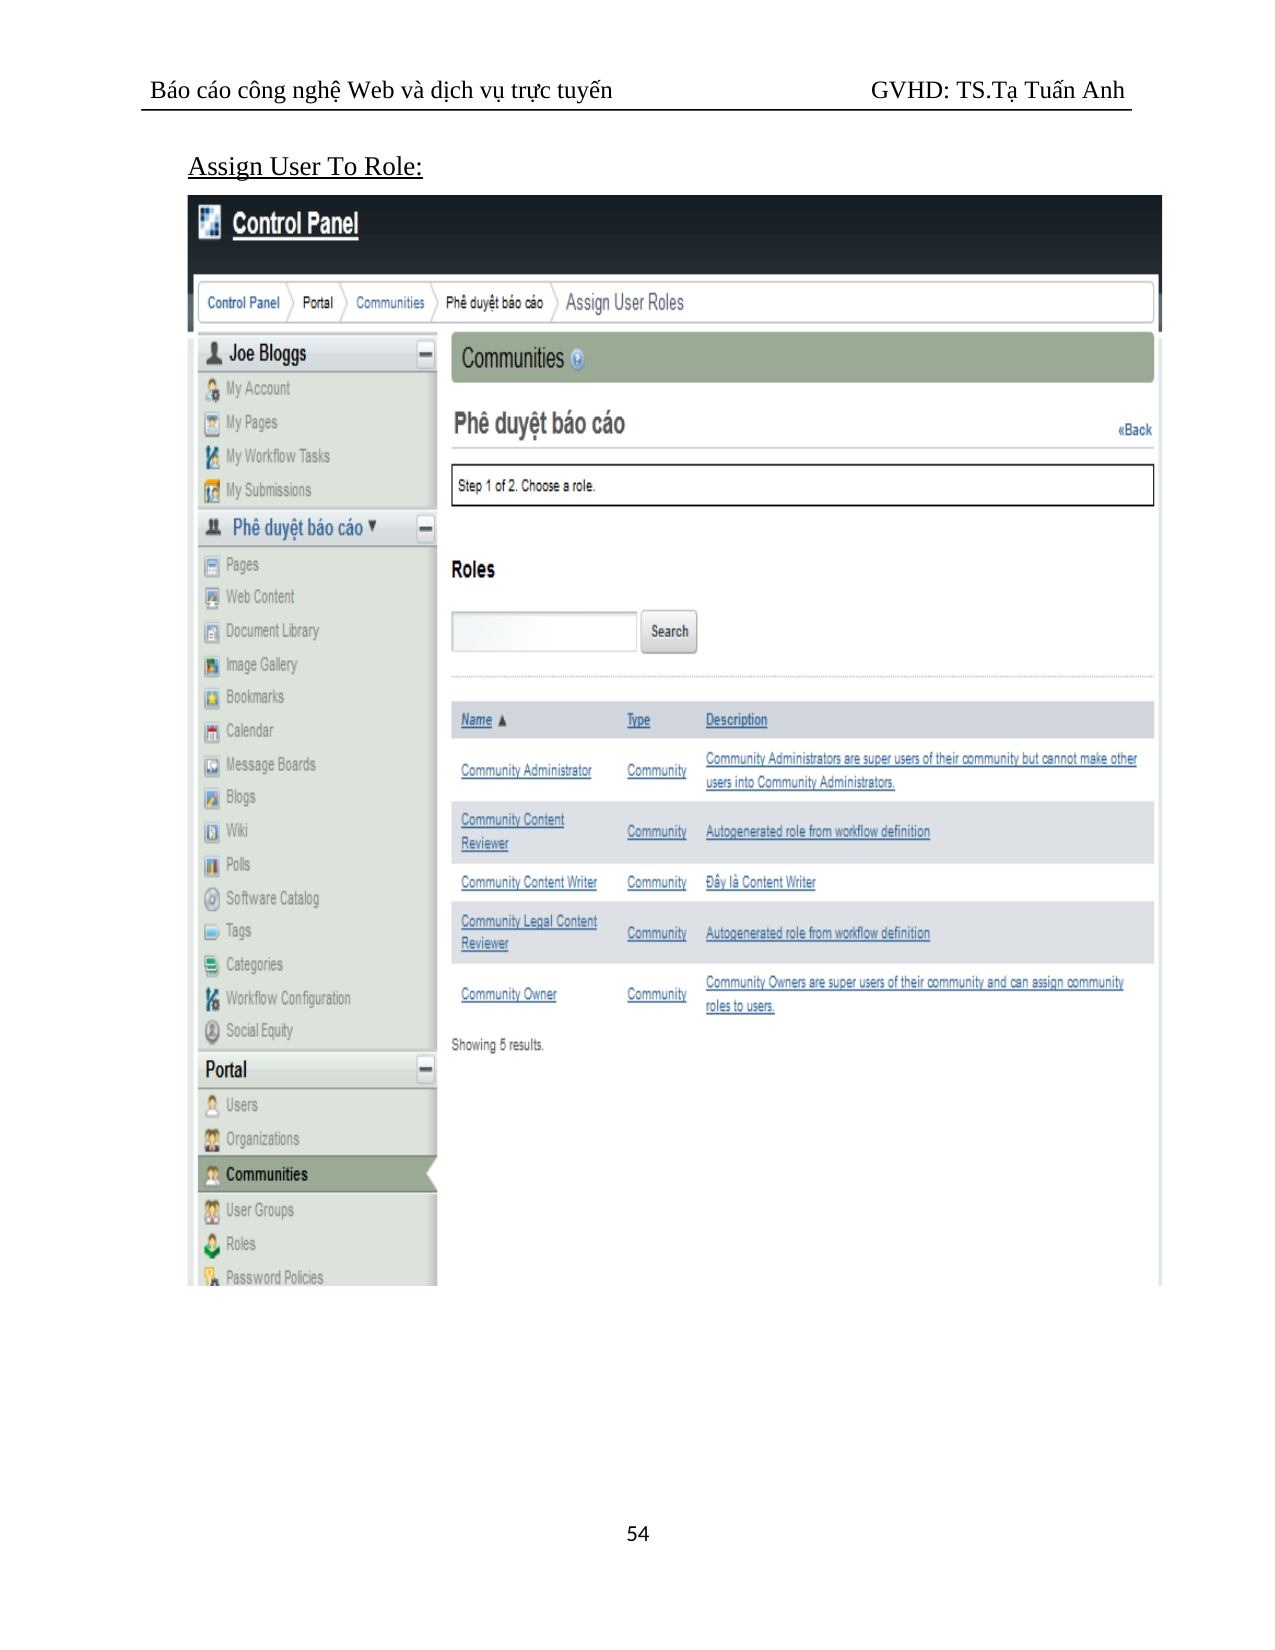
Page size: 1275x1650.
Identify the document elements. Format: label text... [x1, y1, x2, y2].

picture [187, 195, 1163, 1286]
text Assign User To Role: [187, 150, 1125, 195]
